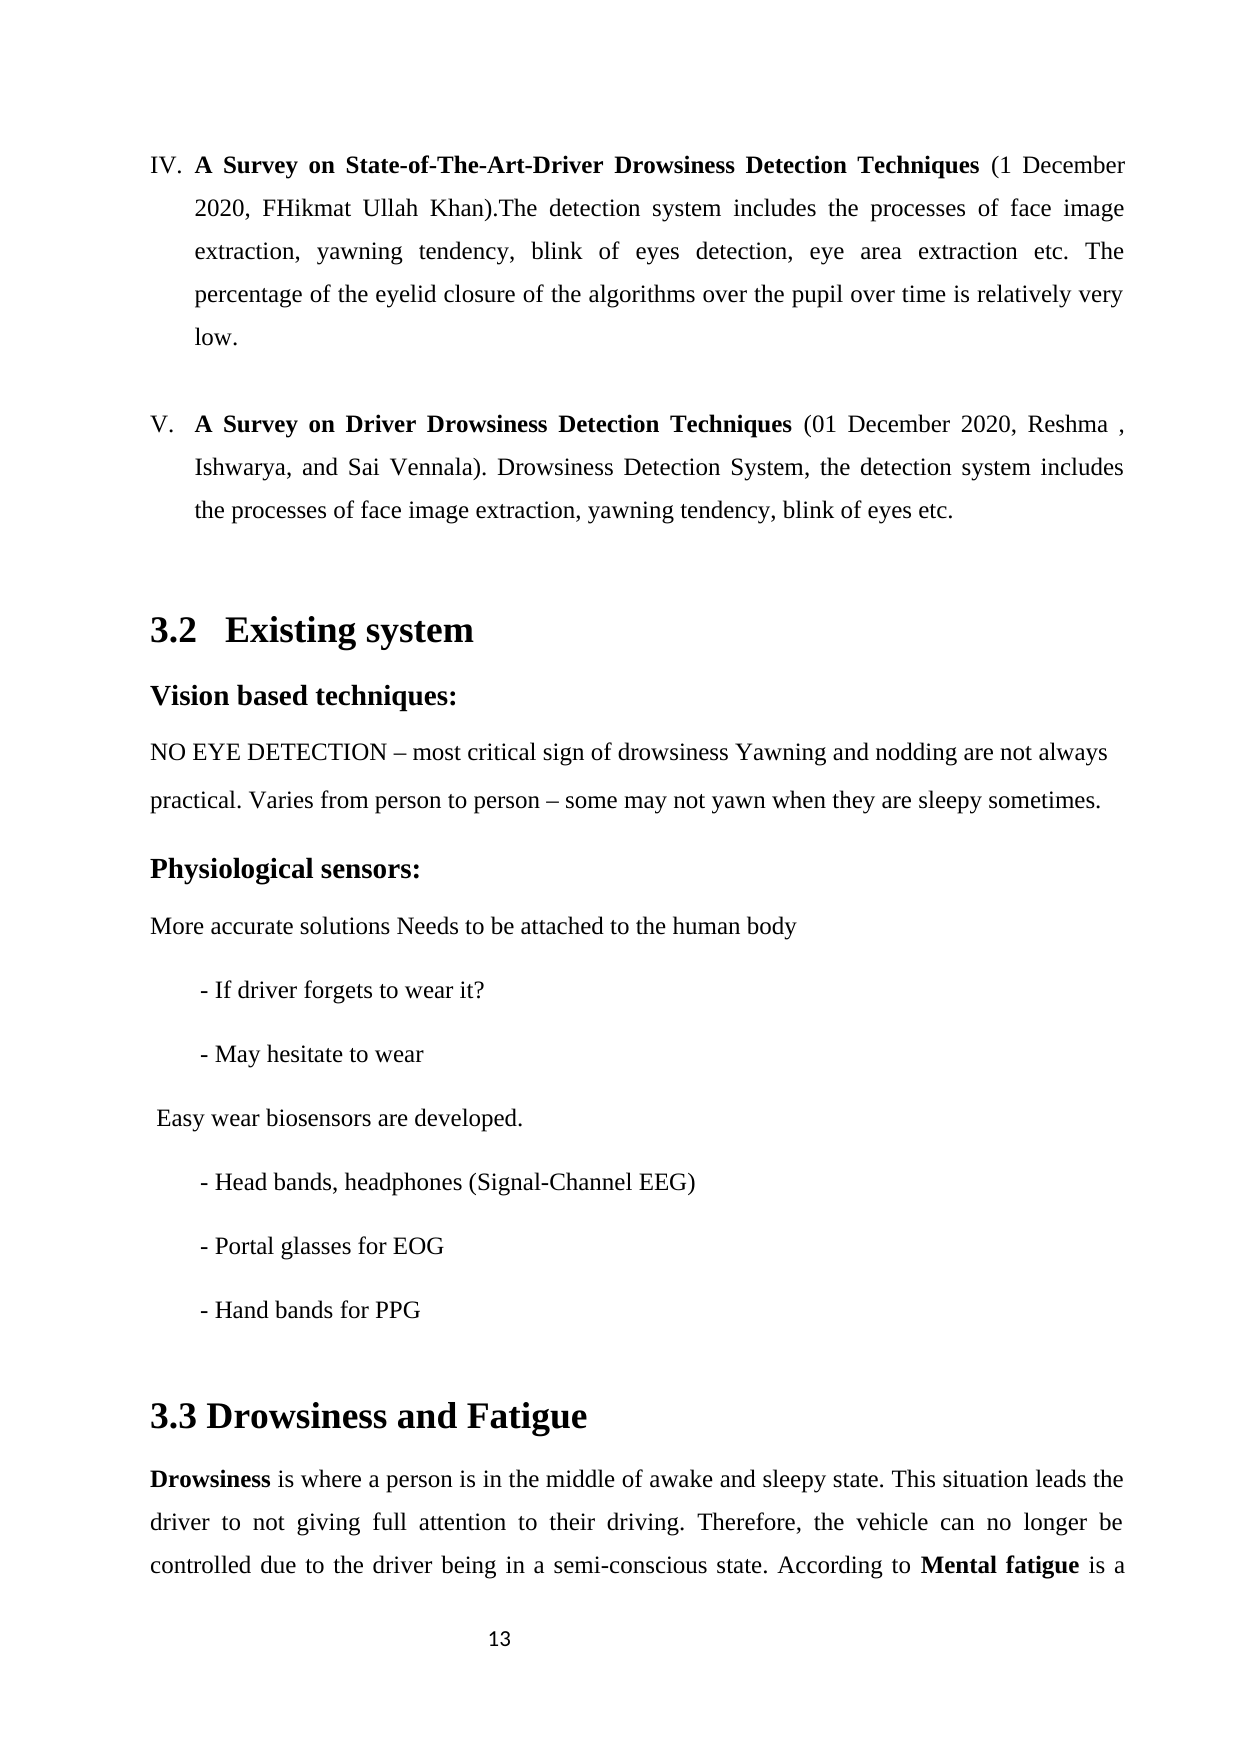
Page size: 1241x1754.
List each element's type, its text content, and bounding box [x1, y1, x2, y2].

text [150, 1464, 1125, 1579]
text - If driver forgets to wear it? [150, 975, 1125, 1004]
text - Portal glasses for EOG [150, 1231, 1125, 1259]
text More accurate solutions Needs to be attached to the human body [150, 911, 1125, 940]
list A Survey on State-of-The-Art-Driver Drowsiness Detection Techniques (1 December 2020, FHikmat Ullah Khan).The detection system includes the processes of face image extraction, yawning tendency, blink of eyes detection, eye area extraction etc. The percentage of the eyelid closure of the algorithms over the pupil over time is relatively very low. [150, 150, 1125, 351]
text Easy wear biosensors are developed. [150, 1103, 1125, 1132]
text Physiological sensors: [150, 852, 1125, 885]
list A Survey on Driver Drowsiness Detection Techniques (01 December 2020, Reshma , Ishwarya, and Sai Vennala). Drowsiness Detection System, the detection system includes the processes of face image extraction, yawning tendency, blink of eyes etc. [150, 409, 1125, 524]
text - Head bands, headphones (Signal-Channel EEG) [150, 1167, 1125, 1196]
text 3.3 Drowsiness and Fatigue [150, 1393, 1125, 1436]
text - Hand bands for PPG [150, 1295, 1125, 1323]
text Vision based techniques: [150, 678, 1125, 711]
text - May hesitate to wear [150, 1039, 1125, 1068]
text NO EYE DETECTION – most critical sign of drowsiness Yawning and nodding are not always practical. Varies from person to person – some may not yawn when they are sleepy sometimes. [150, 737, 1125, 814]
text 3.2 Existing system [149, 607, 1125, 651]
